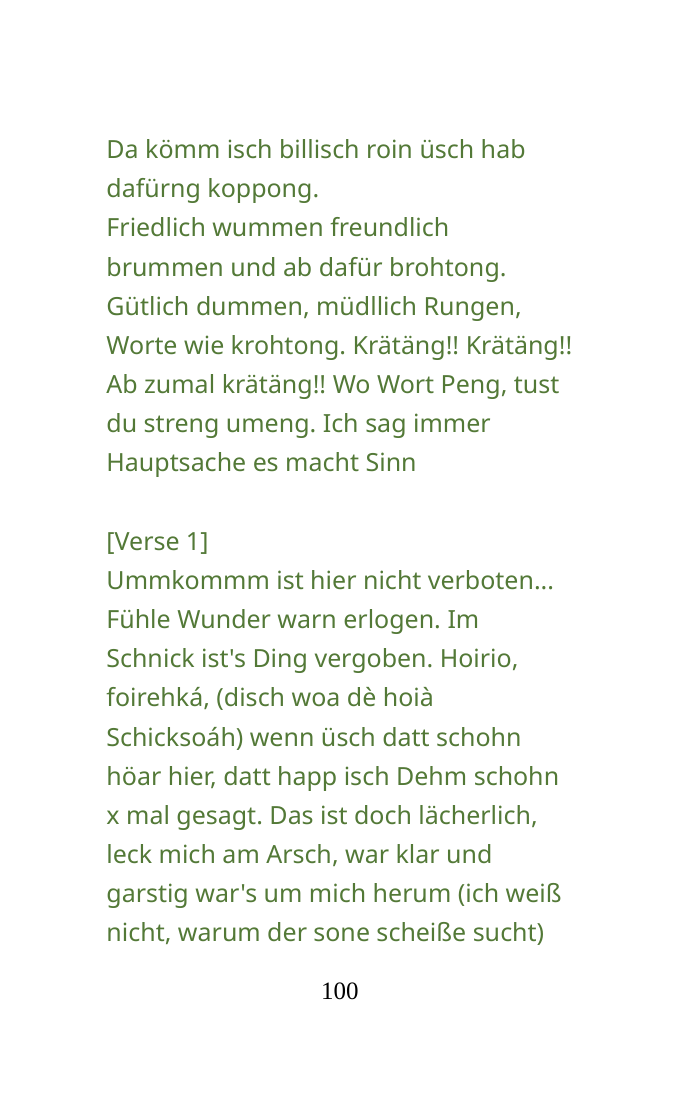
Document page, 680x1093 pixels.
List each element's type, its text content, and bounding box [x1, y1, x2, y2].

text Friedlich wummen freundlich brummen und ab dafür brohtong. Gütlich dummen, müdllich Rungen, Worte wie krohtong. Krätäng!! Krätäng!! Ab zumal krätäng!! Wo Wort Peng, tust du streng umeng. Ich sag immer Hauptsache es macht Sinn [106, 210, 573, 479]
text Da kömm isch billisch roin üsch hab dafürng koppong. [106, 132, 573, 205]
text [106, 562, 573, 949]
text [Verse 1] [106, 523, 573, 557]
